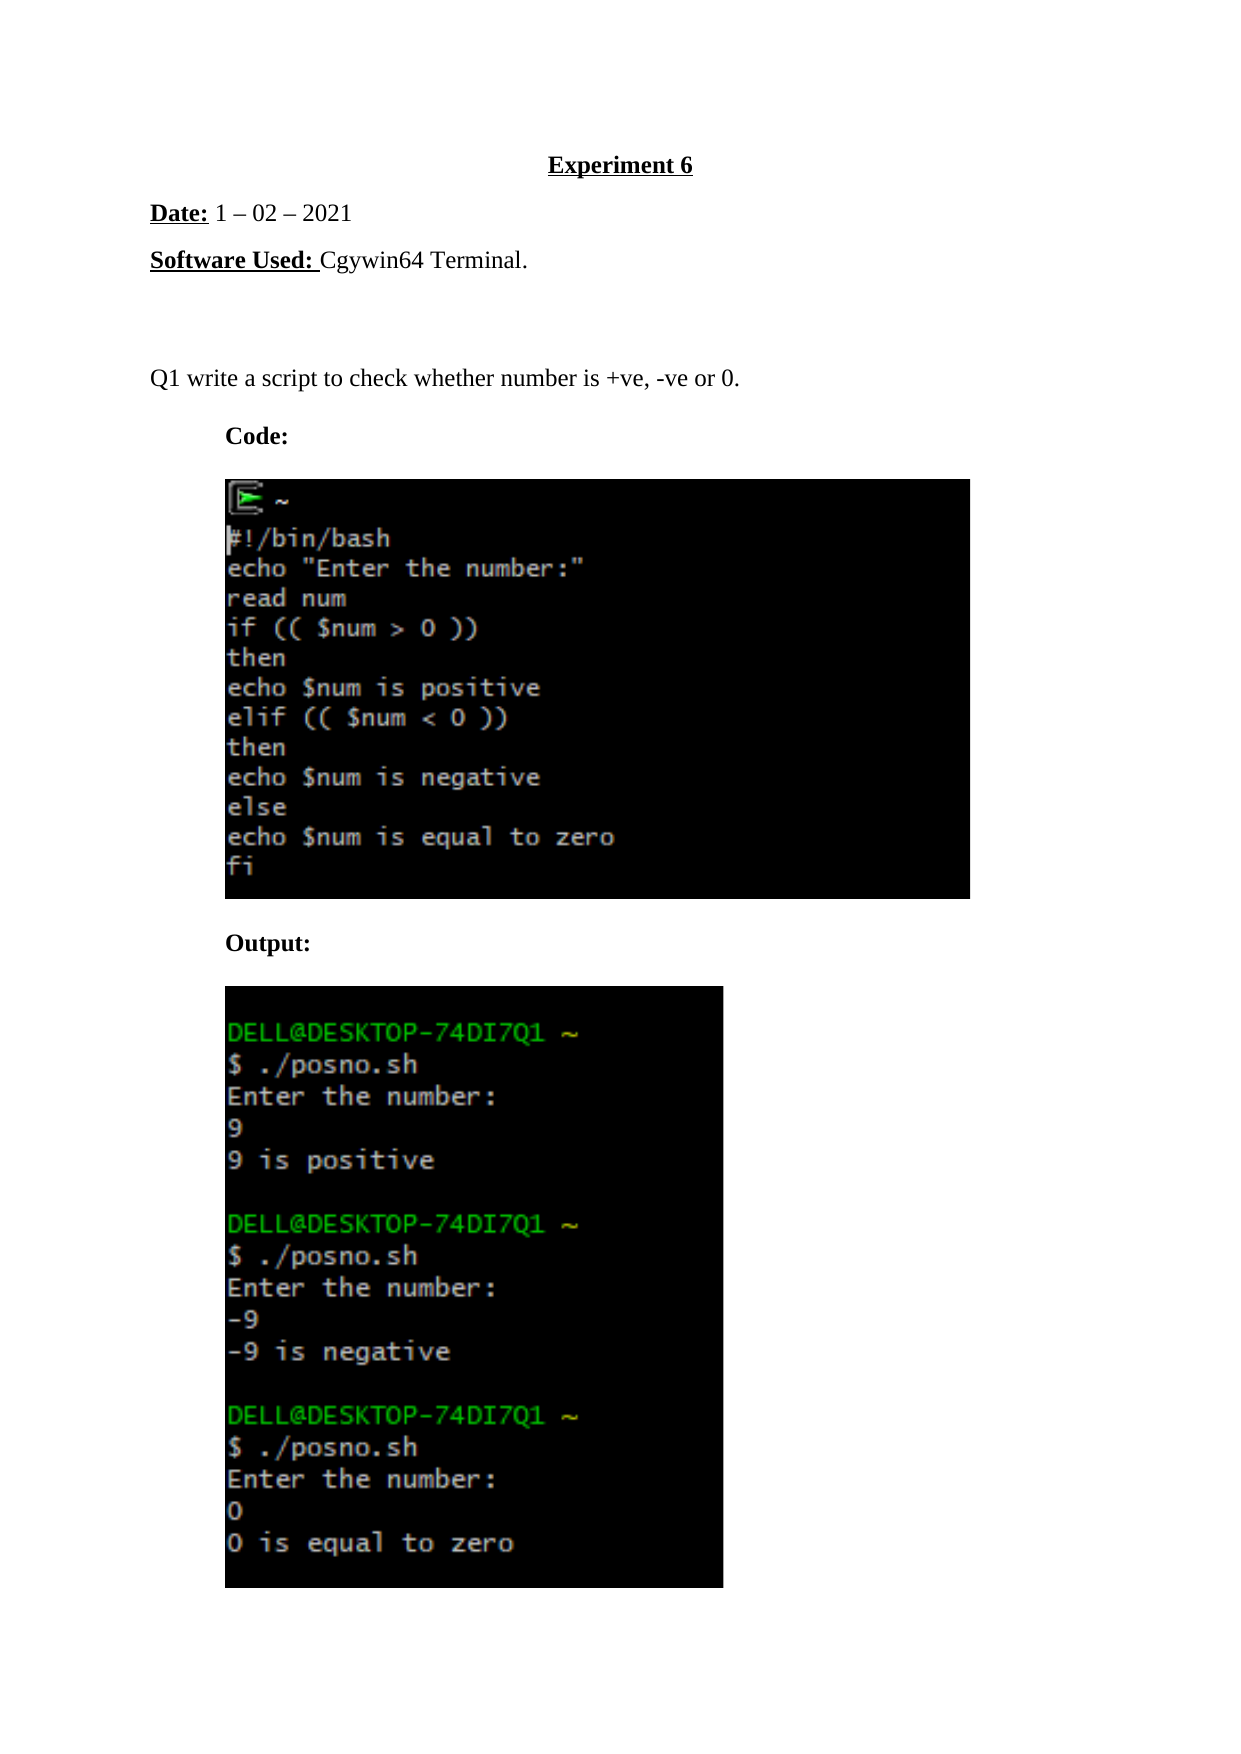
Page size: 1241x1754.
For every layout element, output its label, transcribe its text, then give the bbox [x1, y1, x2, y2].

text Experiment 6 [150, 150, 1090, 179]
text Software Used: Cgywin64 Terminal. [150, 245, 1090, 274]
picture [225, 986, 724, 1588]
text Code: [225, 421, 1090, 450]
text Date: 1 – 02 – 2021 [150, 198, 1090, 226]
picture [225, 479, 971, 899]
text Output: [225, 928, 1090, 957]
text Q1 write a script to check whether number is +ve, -ve or 0. [150, 363, 1090, 392]
